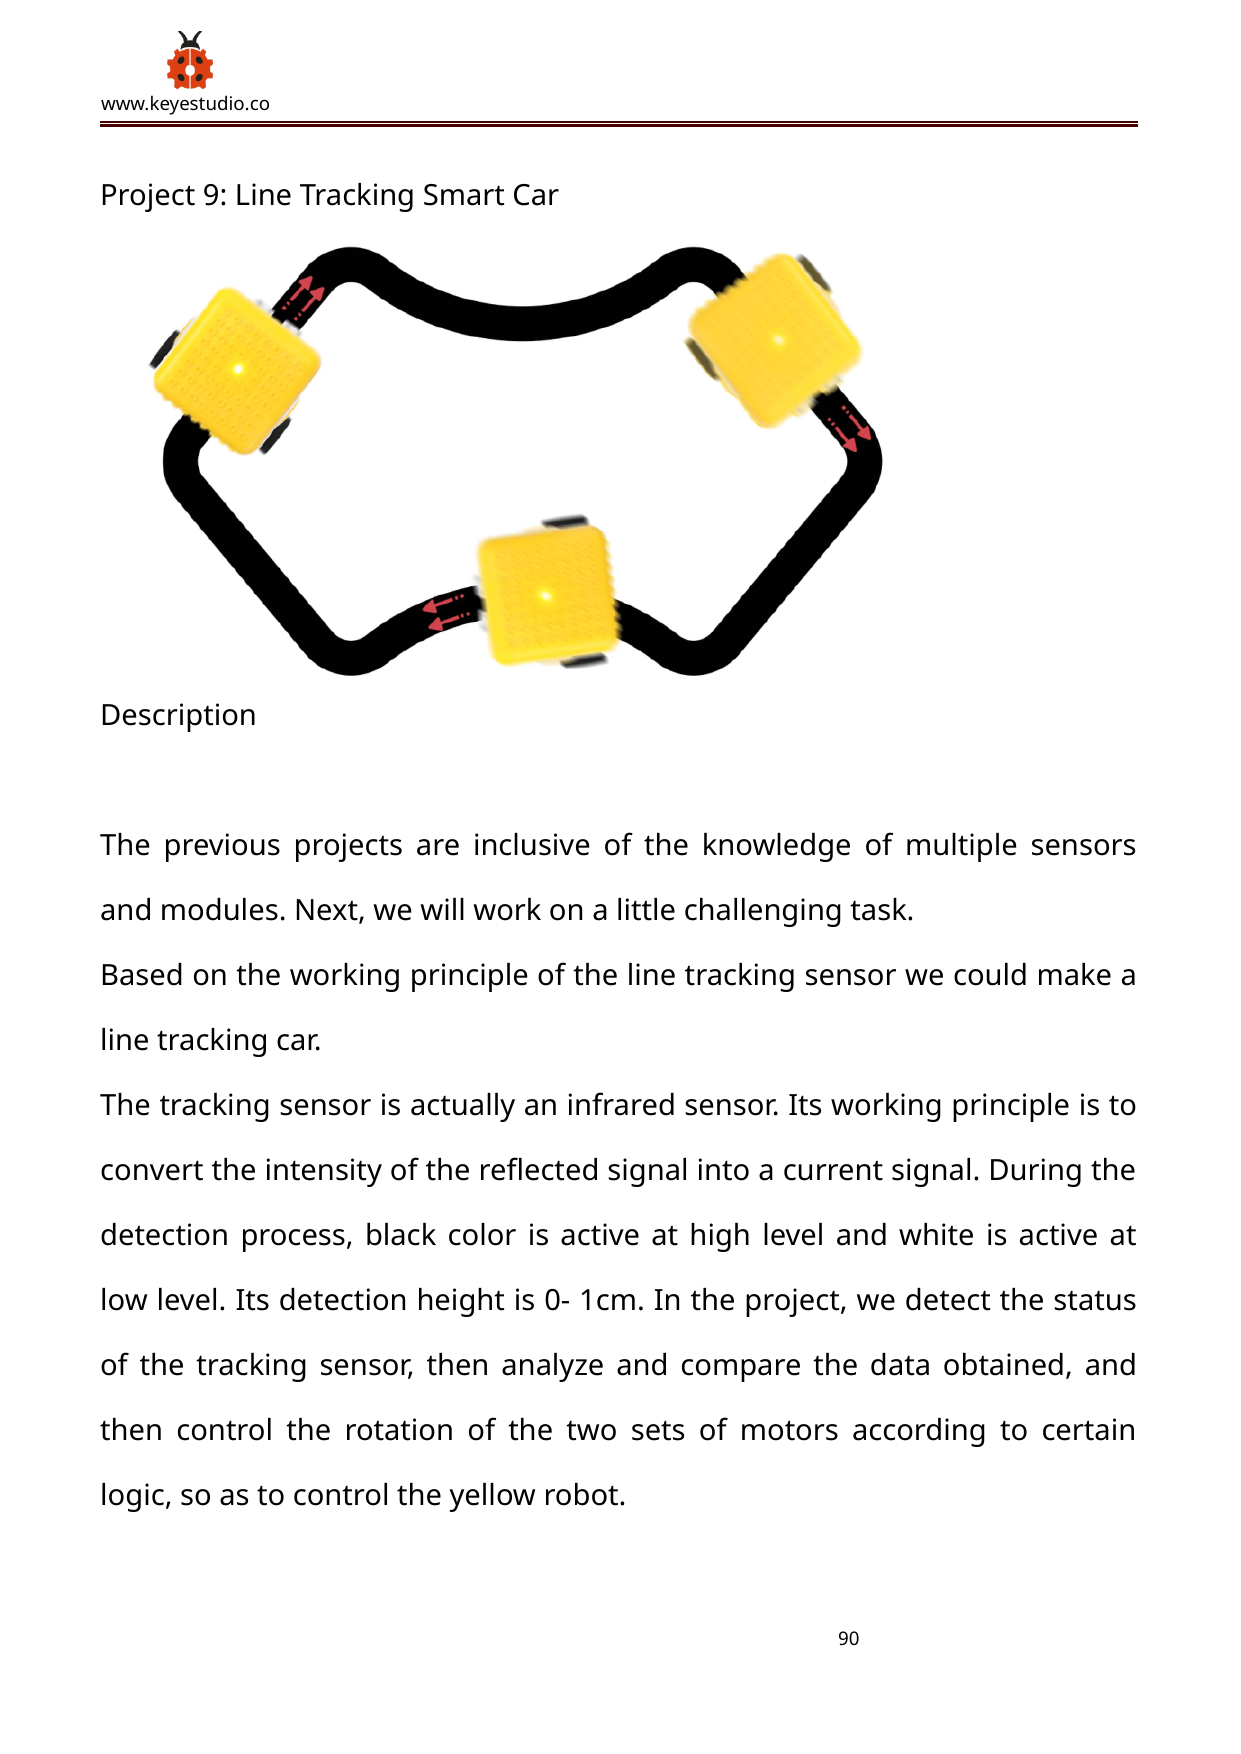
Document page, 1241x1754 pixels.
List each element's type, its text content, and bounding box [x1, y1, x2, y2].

text The previous projects are inclusive of the knowledge of multiple sensors and modules. Next, we will work on a little challenging task. [100, 812, 1138, 942]
picture [155, 31, 231, 93]
text Based on the working principle of the line tracking sensor we could make a line tracking car. [100, 942, 1138, 1072]
text Project 9: Line Tracking Smart Car [100, 162, 1138, 227]
text Description [100, 682, 1138, 747]
picture [100, 227, 939, 678]
text The tracking sensor is actually an infrared sensor. Its working principle is to convert the intensity of the reflected signal into a current signal. During the detection process, black color is active at high level and white is active at low level. Its detection height is 0- 1cm. In the project, we detect the status of the tracking sensor, then analyze and compare the data obtained, and then control the rotation of the two sets of motors according to certain logic, so as to control the yellow robot. [100, 1072, 1138, 1527]
